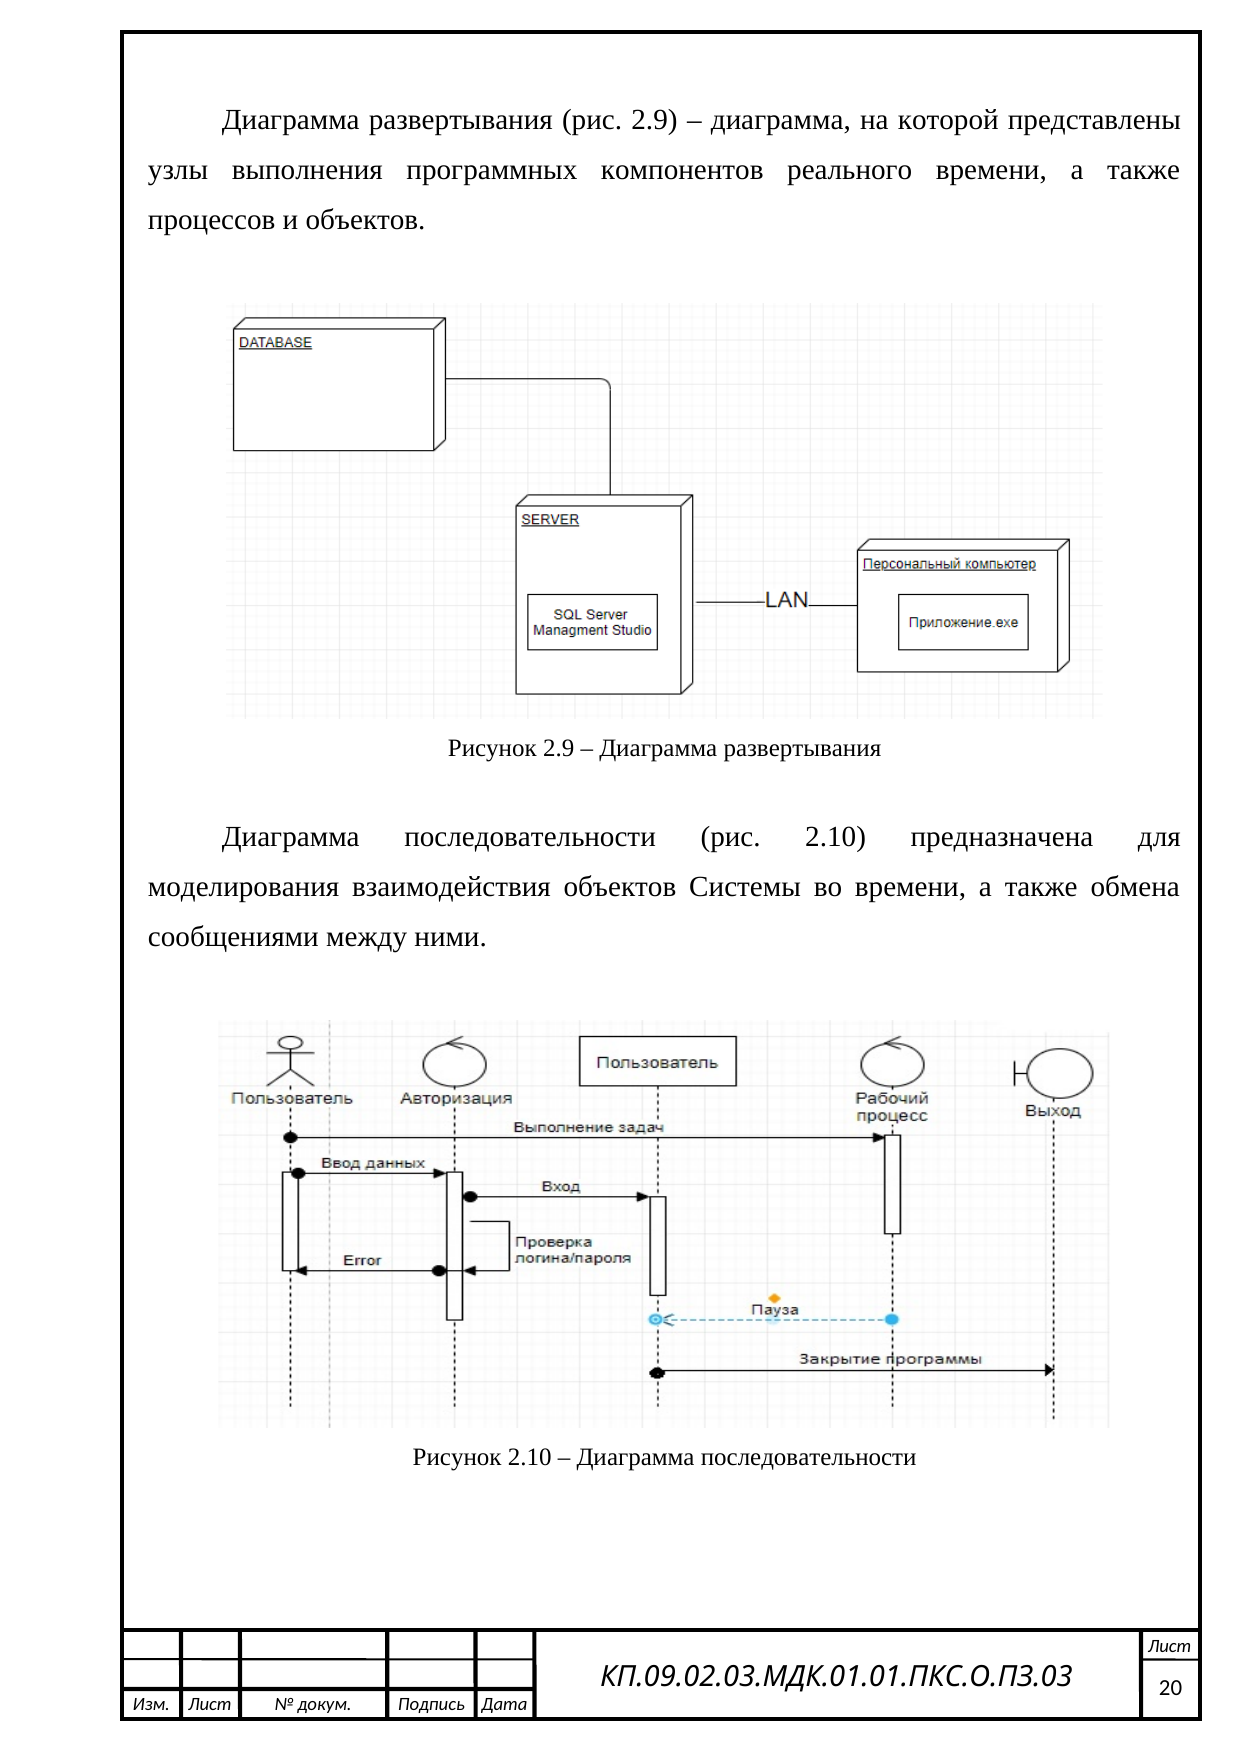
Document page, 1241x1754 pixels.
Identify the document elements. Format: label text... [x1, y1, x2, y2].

picture [226, 303, 1103, 719]
list Рисунок 2.9 – Диаграмма развертывания [148, 733, 1181, 761]
text Диаграмма последовательности (рис. 2.10) предназначена для моделирования взаимодействия объектов Системы во времени, а также обмена сообщениями между ними. [148, 819, 1181, 953]
list Рисунок 2.10 – Диаграмма последовательности [148, 1442, 1181, 1471]
picture [218, 1020, 1111, 1428]
text Диаграмма развертывания (рис. 2.9) – диаграмма, на которой представлены узлы выполнения программных компонентов реального времени, а также процессов и объектов. [148, 102, 1181, 236]
